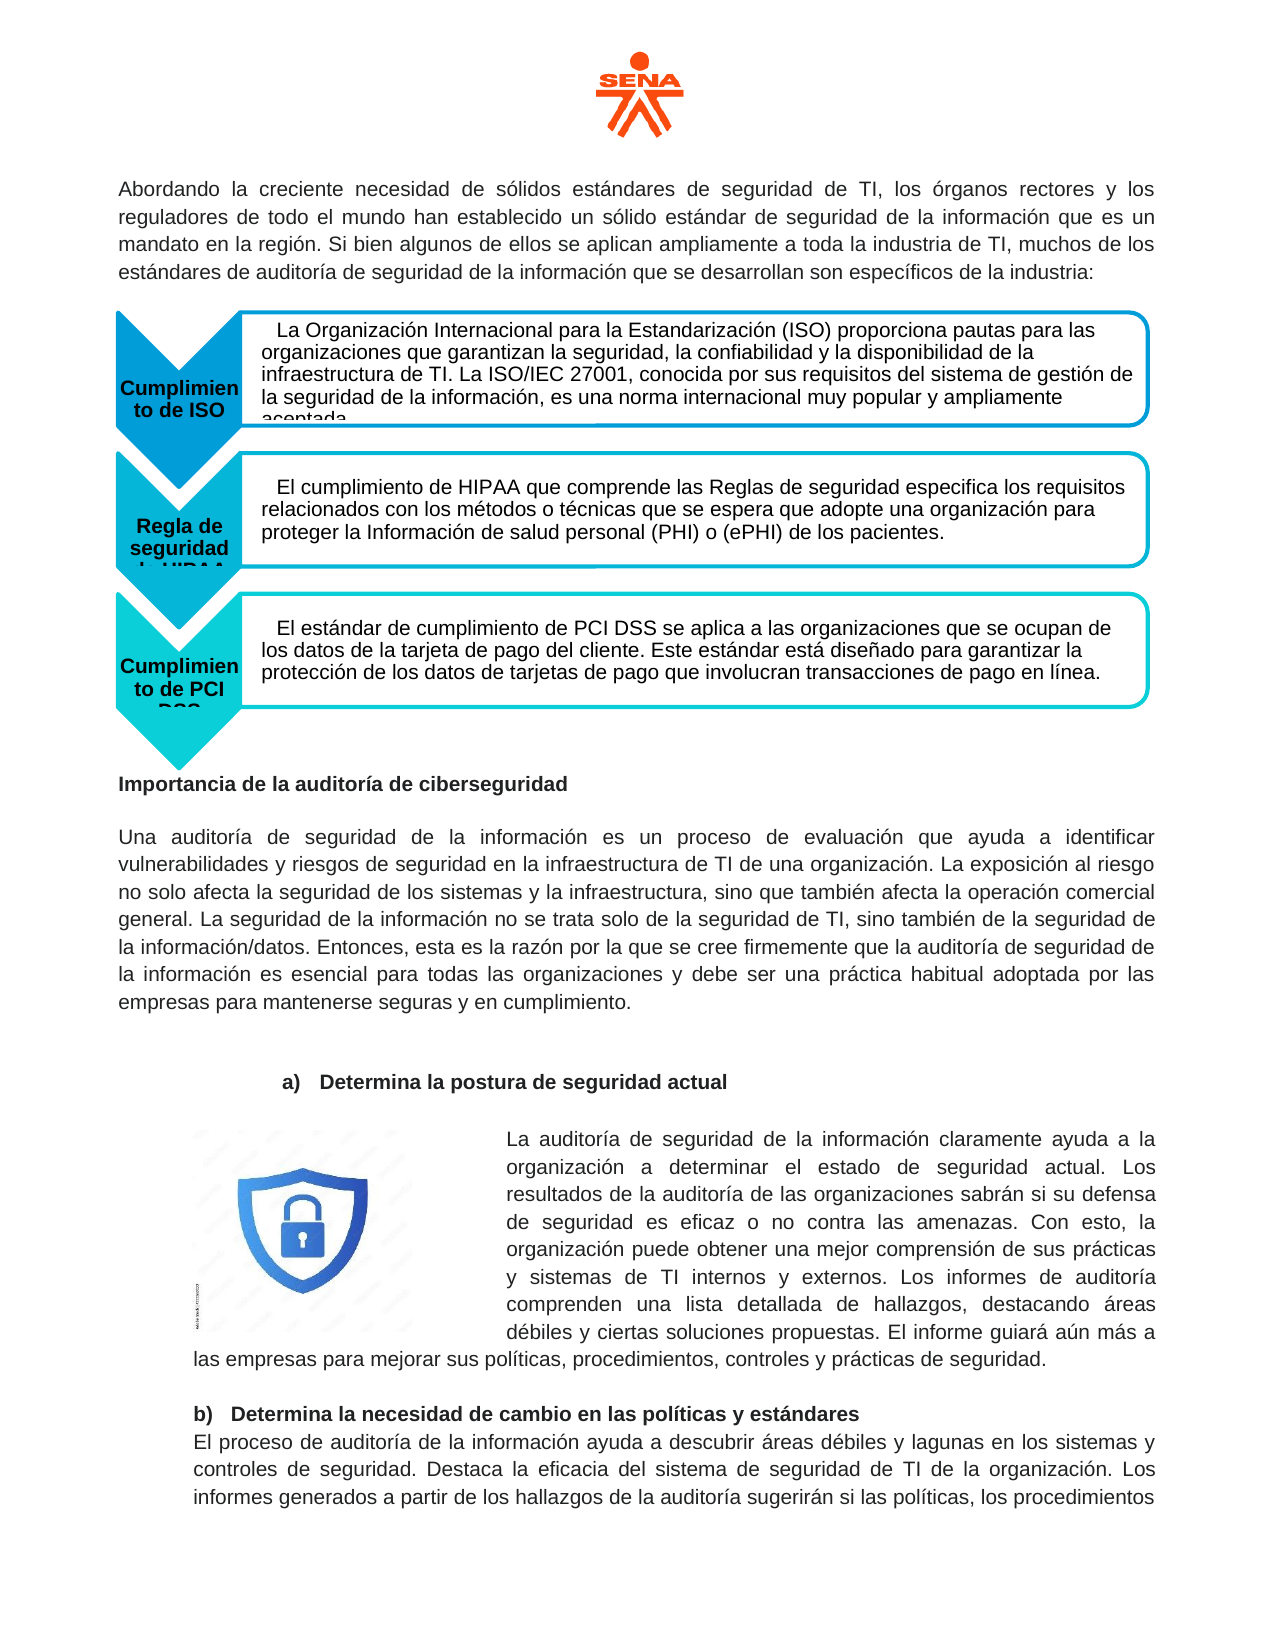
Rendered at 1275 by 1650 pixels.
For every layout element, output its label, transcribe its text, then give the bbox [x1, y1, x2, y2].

list Determina la necesidad de cambio en las políticas y estándares [193, 1402, 1157, 1426]
picture [192, 1130, 413, 1332]
list Determina la postura de seguridad actual [282, 1069, 1157, 1093]
picture [585, 48, 690, 142]
text Una auditoría de seguridad de la información es un proceso de evaluación que ayuda a identificar vulnerabilidades y riesgos de seguridad en la infraestructura de TI de una organización. La exposición al riesgo no solo afecta la seguridad de los sistemas y la infraestructura, sino que también afecta la operación comercial general. La seguridad de la información no se trata solo de la seguridad de TI, sino también de la seguridad de la información/datos. Entonces, esta es la razón por la que se cree firmemente que la auditoría de seguridad de la información es esencial para todas las organizaciones y debe ser una práctica habitual adoptada por las empresas para mantenerse seguras y en cumplimiento. [118, 824, 1157, 1013]
text La auditoría de seguridad de la información claramente ayuda a la organización a determinar el estado de seguridad actual. Los resultados de la auditoría de las organizaciones sabrán si su defensa de seguridad es eficaz o no contra las amenazas. Con esto, la organización puede obtener una mejor comprensión de sus prácticas y sistemas de TI internos y externos. Los informes de auditoría comprenden una lista detallada de hallazgos, destacando áreas débiles y ciertas soluciones propuestas. El informe guiará aún más a las empresas para mejorar sus políticas, procedimientos, controles y prácticas de seguridad. [193, 1127, 1157, 1371]
text Abordando la creciente necesidad de sólidos estándares de seguridad de TI, los órganos rectores y los reguladores de todo el mundo han establecido un sólido estándar de seguridad de la información que es un mandato en la región. Si bien algunos de ellos se aplican ampliamente a toda la industria de TI, muchos de los estándares de auditoría de seguridad de la información que se desarrollan son específicos de la industria: [118, 177, 1157, 284]
text Importancia de la auditoría de ciberseguridad [118, 312, 1157, 796]
